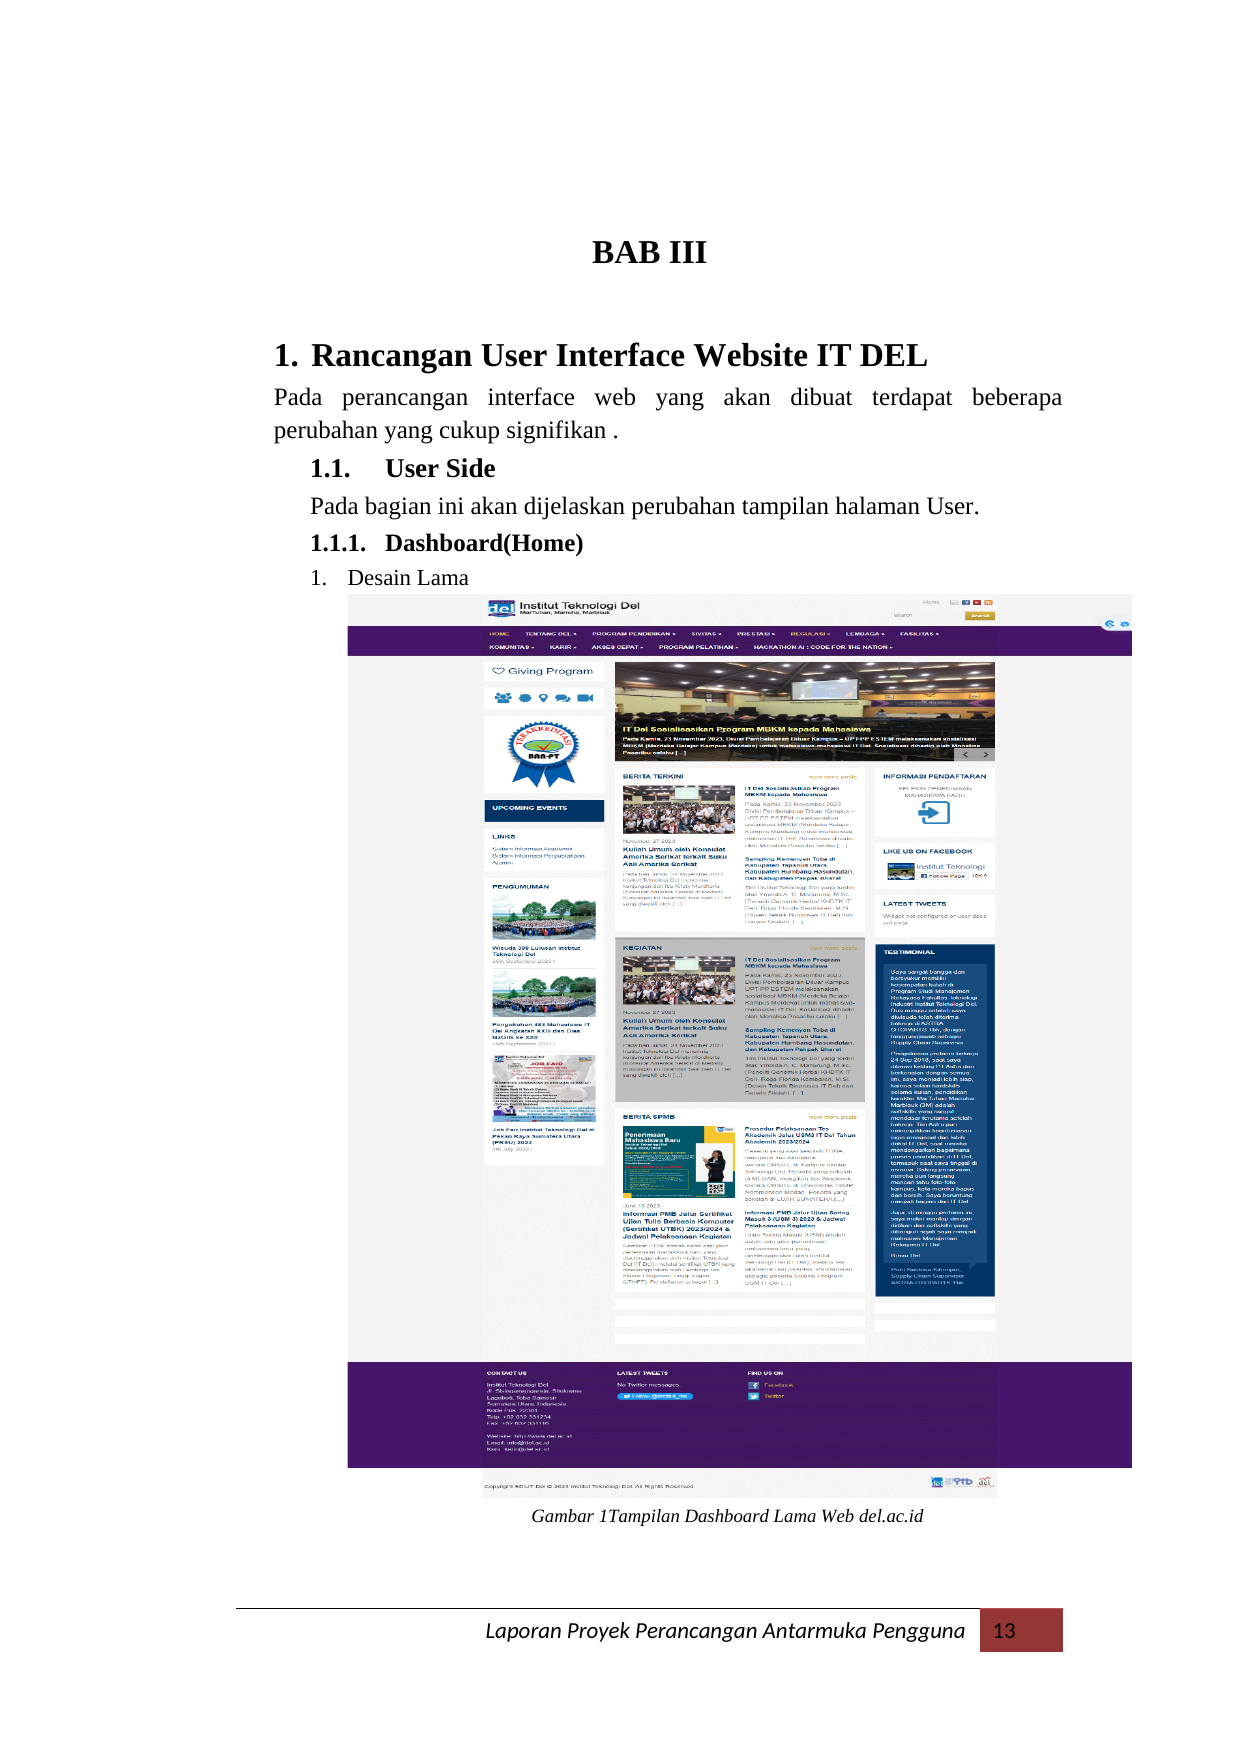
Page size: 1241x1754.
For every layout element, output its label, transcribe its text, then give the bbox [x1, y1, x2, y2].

picture [347, 594, 1132, 1498]
list Desain Lama [310, 564, 1063, 591]
text Pada perancangan interface web yang akan dibuat terdapat beberapa perubahan yang cukup signifikan . [274, 382, 1063, 444]
subtitle Dashboard(Home) [310, 528, 1063, 557]
subtitle User Side [310, 452, 1063, 483]
text Gambar 1Tampilan Dashboard Lama Web del.ac.id [457, 1505, 1063, 1527]
text Pada bagian ini akan dijelaskan perubahan tampilan halaman User. [236, 491, 1063, 520]
subtitle Rancangan User Interface Website IT DEL [274, 335, 1063, 373]
subtitle BAB III [236, 232, 1063, 271]
